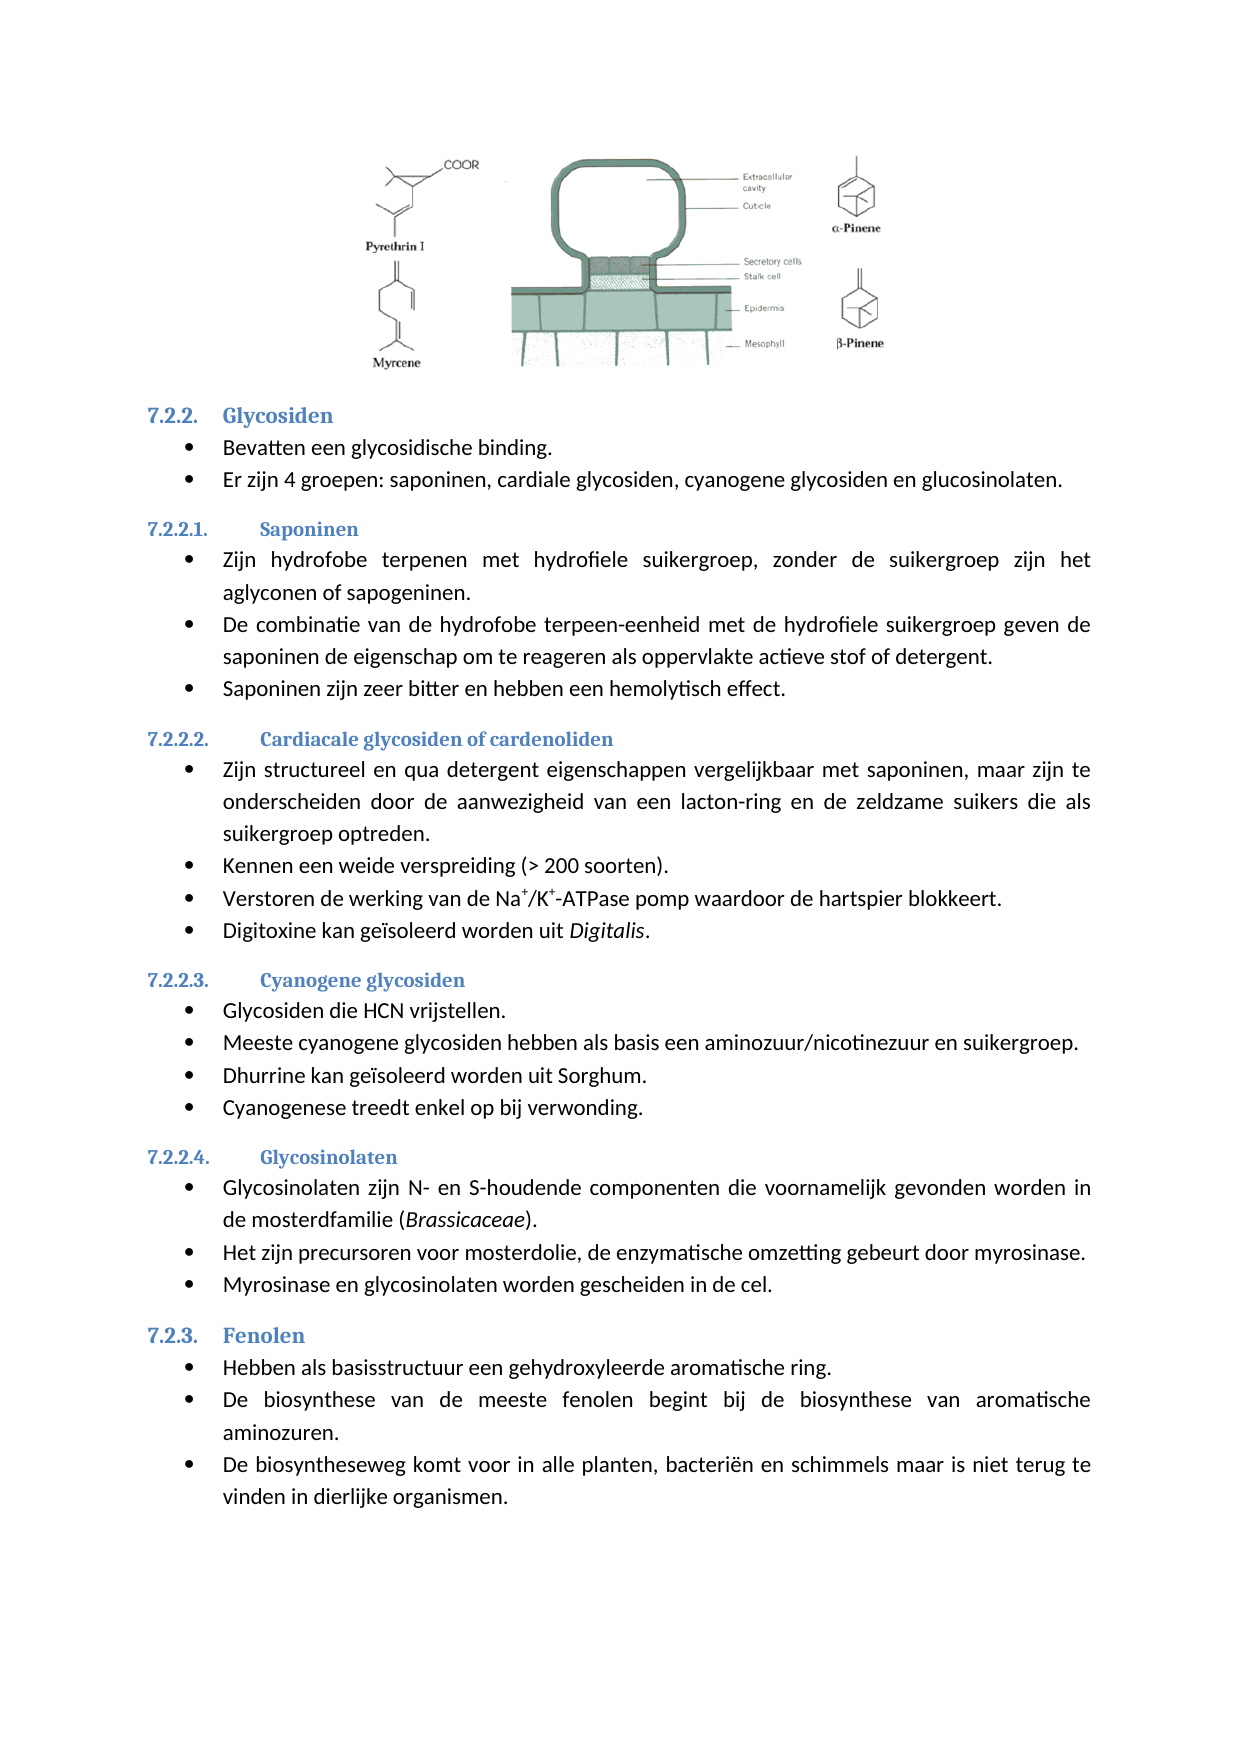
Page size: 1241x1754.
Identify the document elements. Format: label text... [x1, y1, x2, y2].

list Kennen een weide verspreiding (> 200 soorten). [185, 851, 1093, 879]
list Er zijn 4 groepen: saponinen, cardiale glycosiden, cyanogene glycosiden en glucosinolaten. [185, 465, 1093, 493]
list Bevatten een glycosidische binding. [185, 433, 1093, 461]
list Glycosinolaten zijn N- en S-houdende componenten die voornamelijk gevonden worden in de mosterdfamilie (Brassicaceae). [185, 1173, 1093, 1234]
subtitle Glycosiden [148, 403, 1093, 429]
list Het zijn precursoren voor mosterdolie, de enzymatische omzetting gebeurt door myrosinase. [185, 1238, 1093, 1266]
list Verstoren de werking van de Na+/K+-ATPase pomp waardoor de hartspier blokkeert. [185, 884, 1093, 912]
list Hebben als basisstructuur een gehydroxyleerde aromatische ring. [185, 1353, 1093, 1381]
list De biosyntheseweg komt voor in alle planten, bacteriën en schimmels maar is niet terug te vinden in dierlijke organismen. [185, 1450, 1093, 1510]
list Dhurrine kan geïsoleerd worden uit Sorghum. [185, 1061, 1093, 1089]
list Saponinen zijn zeer bitter en hebben een hemolytisch effect. [185, 674, 1093, 702]
subtitle Cyanogene glycosiden [148, 969, 1093, 993]
list Glycosiden die HCN vrijstellen. [185, 996, 1093, 1024]
subtitle Cardiacale glycosiden of cardenoliden [148, 727, 1093, 751]
list Meeste cyanogene glycosiden hebben als basis een aminozuur/nicotinezuur en suikergroep. [185, 1028, 1093, 1057]
list Zijn structureel en qua detergent eigenschappen vergelijkbaar met saponinen, maar zijn te onderscheiden door de aanwezigheid van een lacton-ring en de zeldzame suikers die als suikergroep optreden. [185, 755, 1093, 847]
list De biosynthese van de meeste fenolen begint bij de biosynthese van aromatische aminozuren. [185, 1385, 1093, 1446]
list Myrosinase en glycosinolaten worden gescheiden in de cel. [185, 1270, 1093, 1298]
list Cyanogenese treedt enkel op bij verwonding. [185, 1093, 1093, 1121]
subtitle Glycosinolaten [148, 1146, 1093, 1170]
subtitle Saponinen [148, 518, 1093, 542]
list De combinatie van de hydrofobe terpeen-eenheid met de hydrofiele suikergroep geven de saponinen de eigenschap om te reageren als oppervlakte actieve stof of detergent. [185, 610, 1093, 670]
list Zijn hydrofobe terpenen met hydrofiele suikergroep, zonder de suikergroep zijn het aglyconen of sapogeninen. [185, 546, 1093, 606]
list Digitoxine kan geïsoleerd worden uit Digitalis. [185, 916, 1093, 944]
subtitle Fenolen [148, 1323, 1093, 1349]
picture [333, 147, 907, 378]
